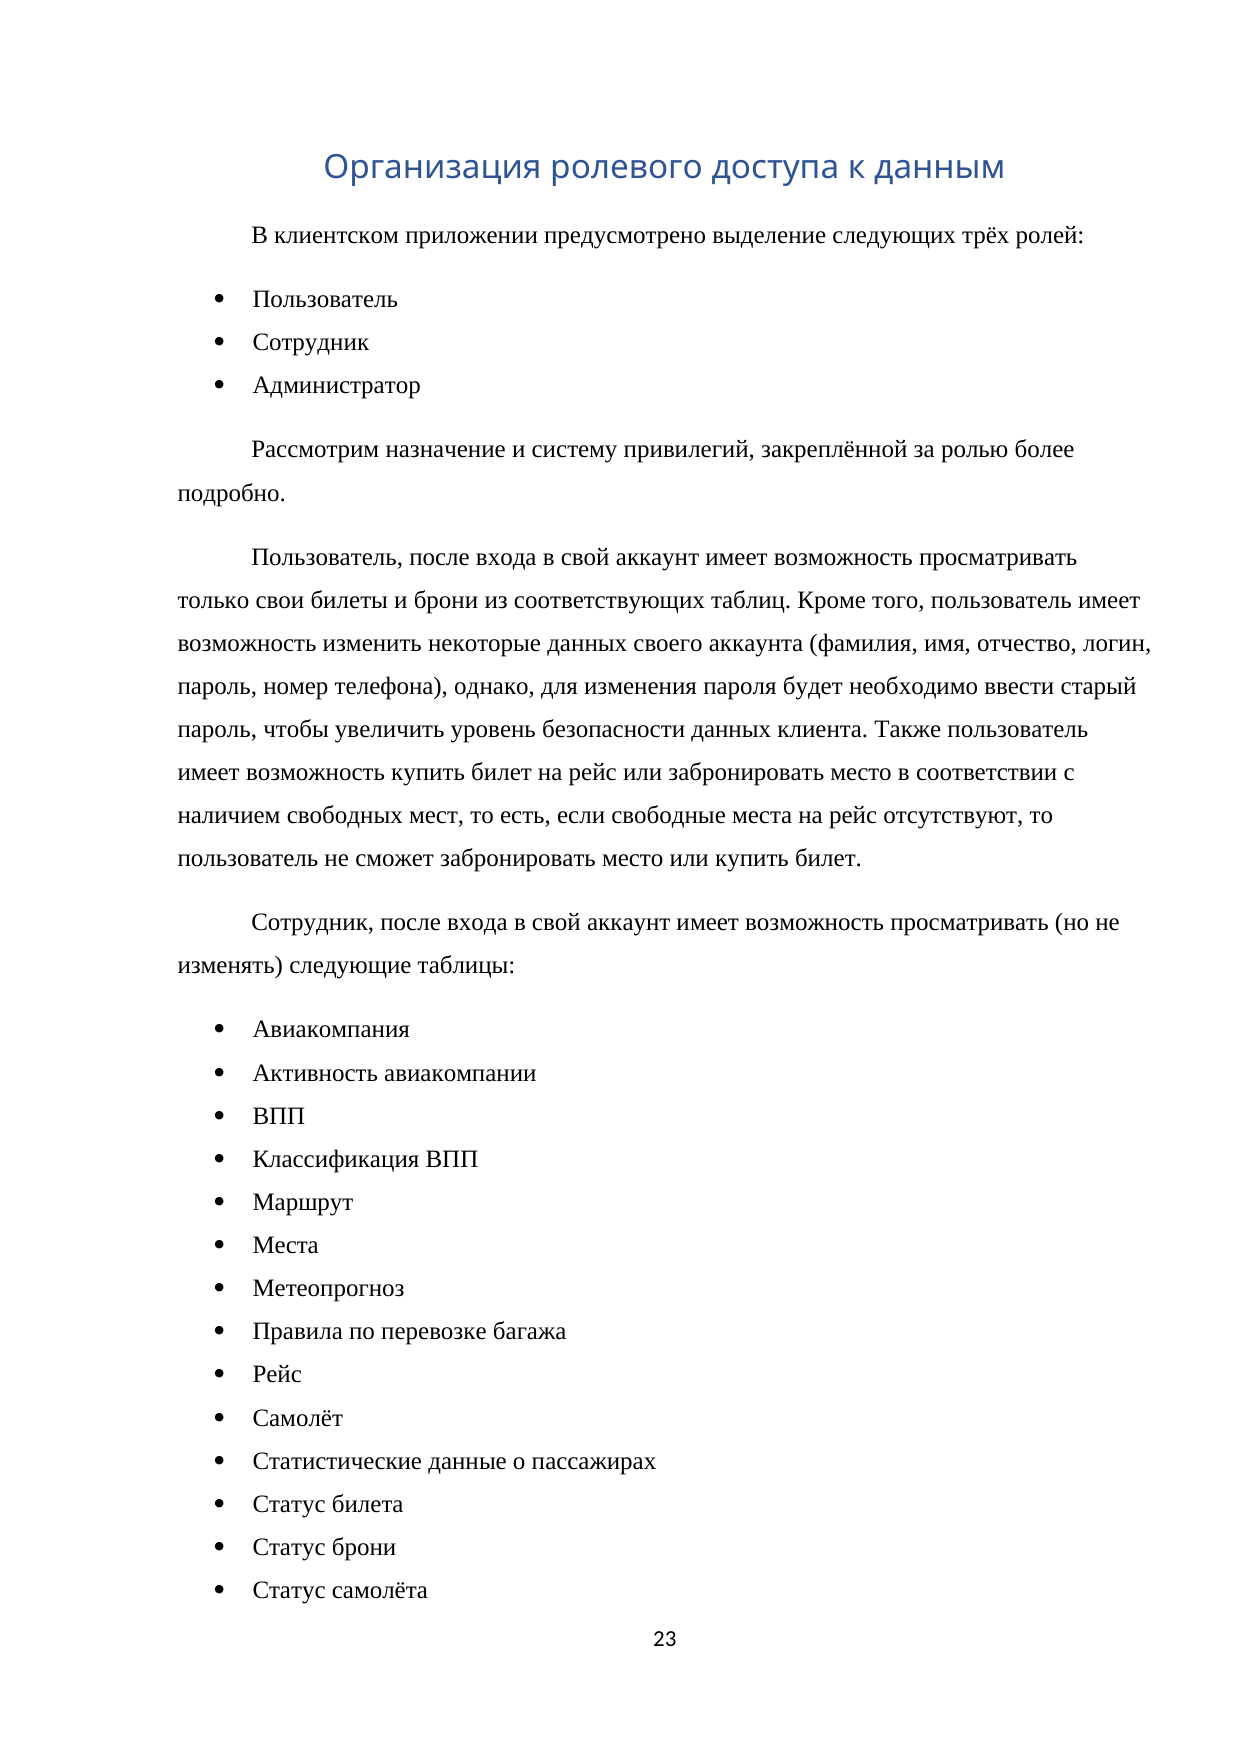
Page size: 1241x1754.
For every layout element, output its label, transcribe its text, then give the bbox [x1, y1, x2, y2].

text В клиентском приложении предусмотрено выделение следующих трёх ролей: [177, 220, 1152, 249]
list Пользователь [215, 284, 1152, 313]
list Администратор [215, 371, 1152, 399]
list Места [215, 1230, 1152, 1259]
list Классификация ВПП [215, 1144, 1152, 1173]
text Пользователь, после входа в свой аккаунт имеет возможность просматривать только свои билеты и брони из соответствующих таблиц. Кроме того, пользователь имеет возможность изменить некоторые данных своего аккаунта (фамилия, имя, отчество, логин, пароль, номер телефона), однако, для изменения пароля будет необходимо ввести старый пароль, чтобы увеличить уровень безопасности данных клиента. Также пользователь имеет возможность купить билет на рейс или забронировать место в соответствии с наличием свободных мест, то есть, если свободные места на рейс отсутствуют, то пользователь не сможет забронировать место или купить билет. [177, 542, 1152, 872]
list Маршрут [215, 1187, 1152, 1216]
subtitle Организация ролевого доступа к данным [177, 143, 1152, 188]
list Статистические данные о пассажирах [215, 1446, 1152, 1474]
text Сотрудник, после входа в свой аккаунт имеет возможность просматривать (но не изменять) следующие таблицы: [177, 907, 1152, 979]
list Самолёт [215, 1403, 1152, 1431]
list Правила по перевозке багажа [215, 1316, 1152, 1345]
list Авиакомпания [215, 1014, 1152, 1043]
list Активность авиакомпании [215, 1058, 1152, 1086]
list Метеопрогноз [215, 1273, 1152, 1302]
list Рейс [215, 1359, 1152, 1388]
text Рассмотрим назначение и систему привилегий, закреплённой за ролью более подробно. [177, 434, 1152, 506]
list ВПП [215, 1101, 1152, 1129]
list Статус билета [215, 1489, 1152, 1518]
list Статус самолёта [215, 1575, 1152, 1604]
list Сотрудник [215, 327, 1152, 356]
list Статус брони [215, 1532, 1152, 1561]
